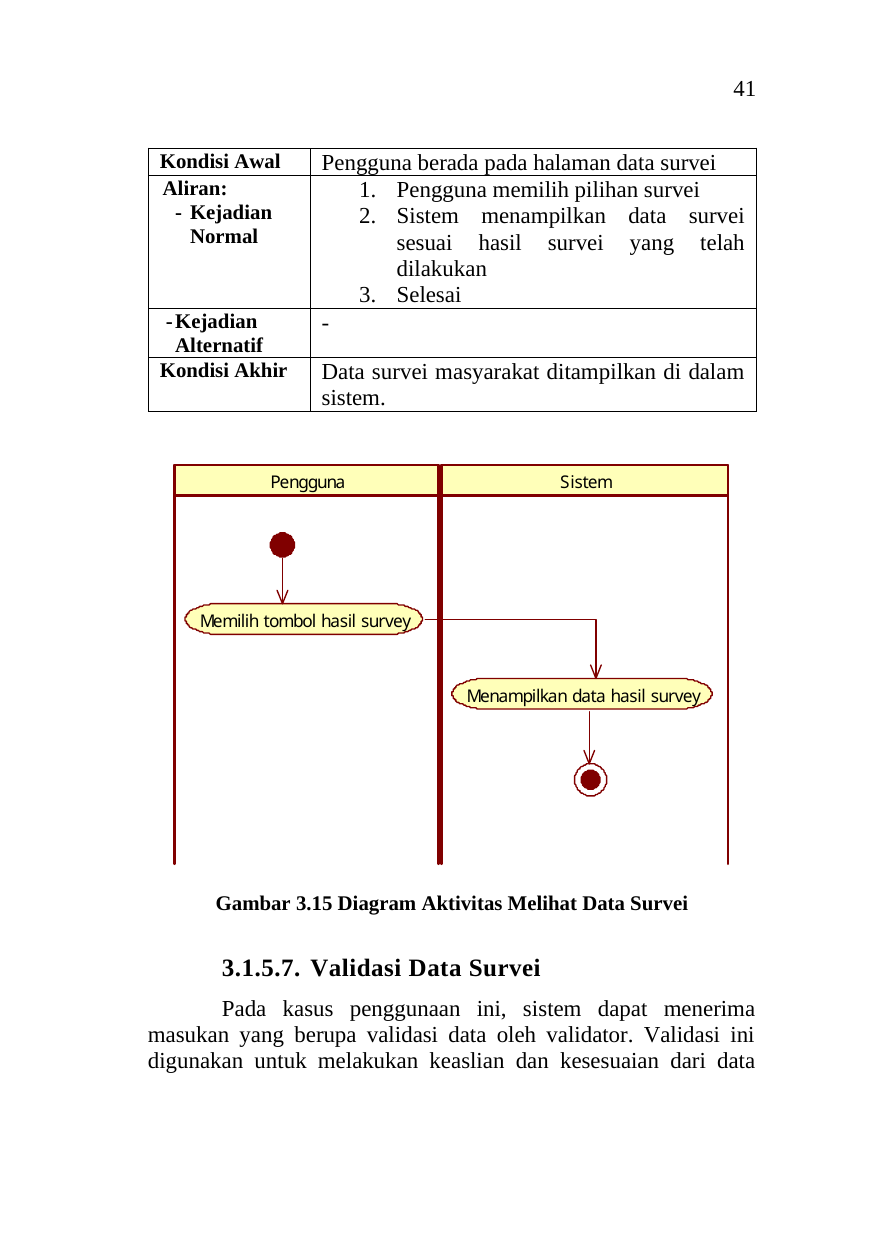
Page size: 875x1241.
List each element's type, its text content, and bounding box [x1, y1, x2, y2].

table_cell Data survei masyarakat ditampilkan di dalam sistem. [311, 358, 756, 411]
table_cell Aliran: Kejadian Normal [149, 176, 310, 308]
table_cell Kondisi Awal [149, 149, 310, 175]
table_cell Kondisi Akhir [149, 358, 310, 411]
table_cell Pengguna berada pada halaman data survei [311, 149, 756, 175]
table_cell - [311, 309, 756, 357]
table_cell Kejadian Alternatif [149, 309, 310, 357]
table_cell Pengguna memilih pilihan survei Sistem menampilkan data survei sesuai hasil survei yang telah dilakukan Selesai [311, 176, 756, 308]
subtitle Validasi Data Survei [222, 953, 756, 982]
